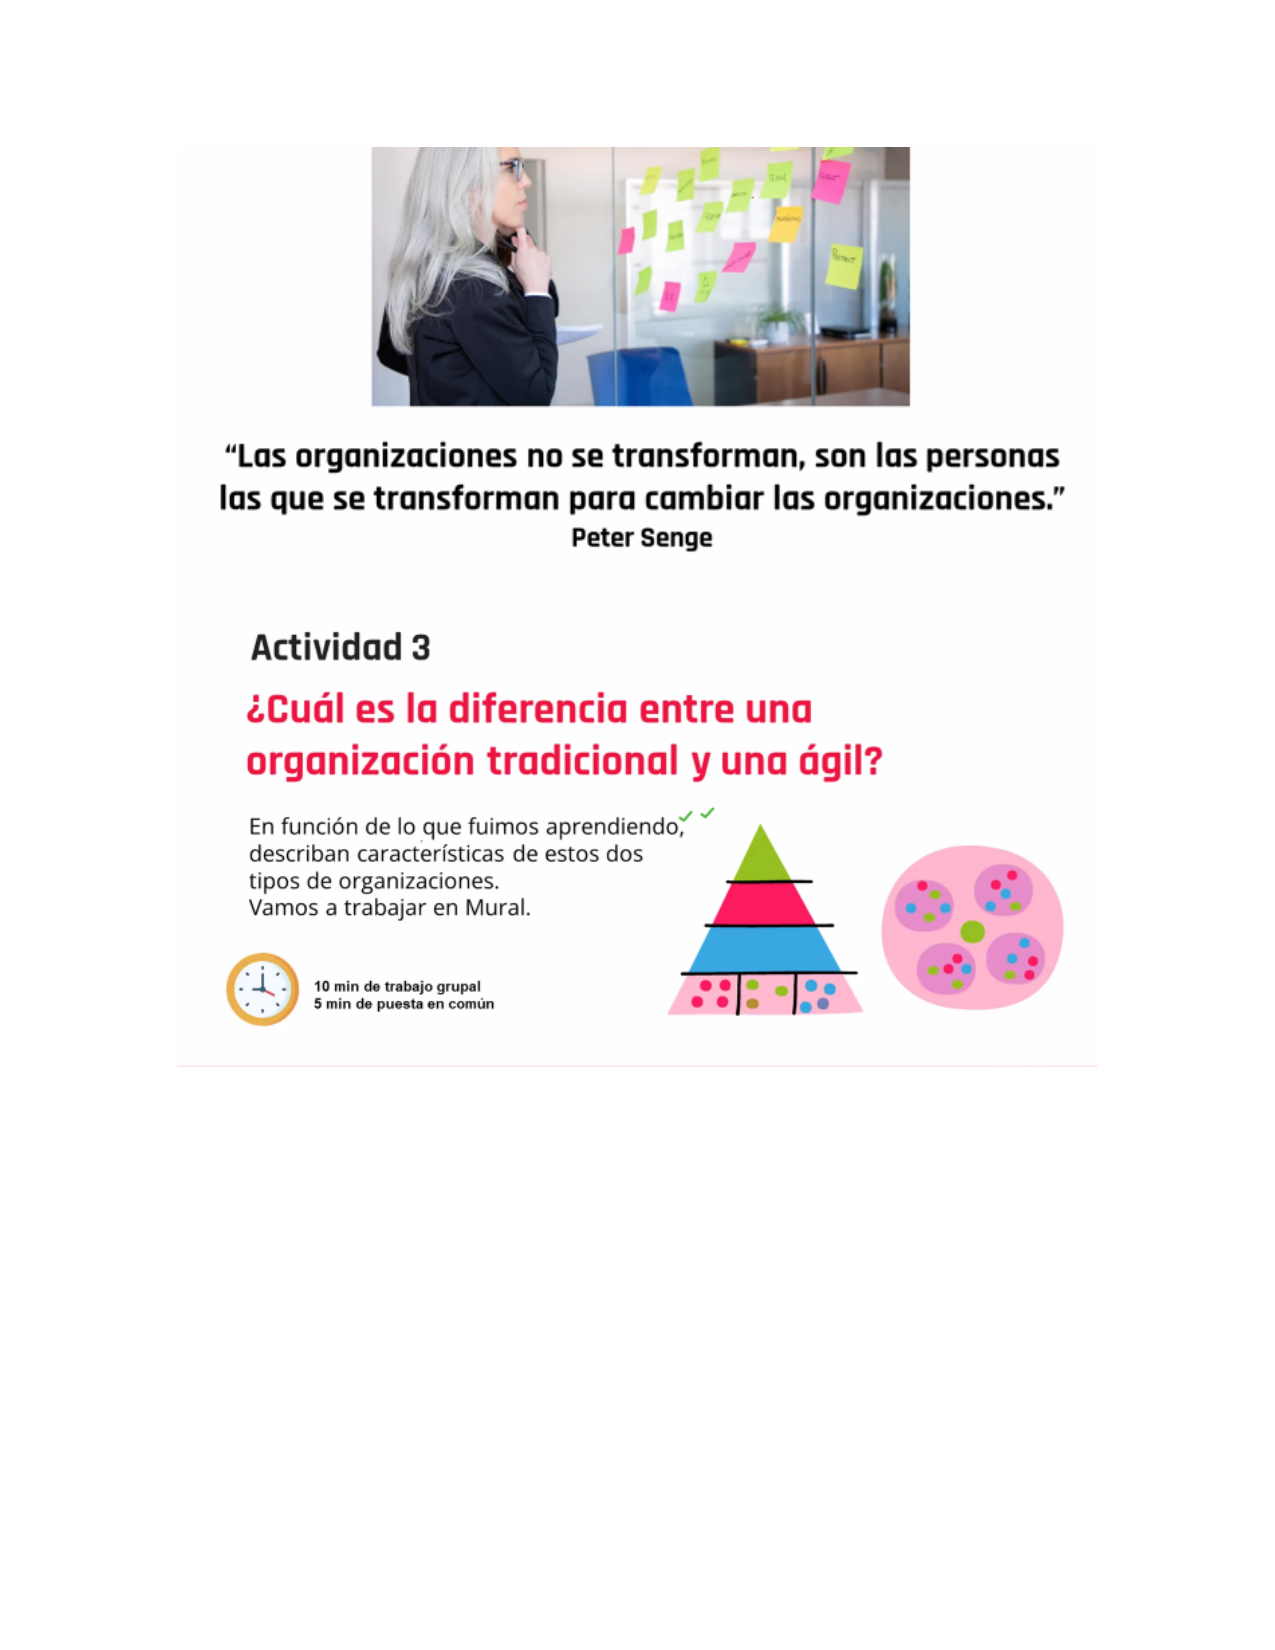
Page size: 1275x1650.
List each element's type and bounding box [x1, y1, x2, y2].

picture [177, 147, 1098, 582]
picture [177, 584, 1098, 1067]
